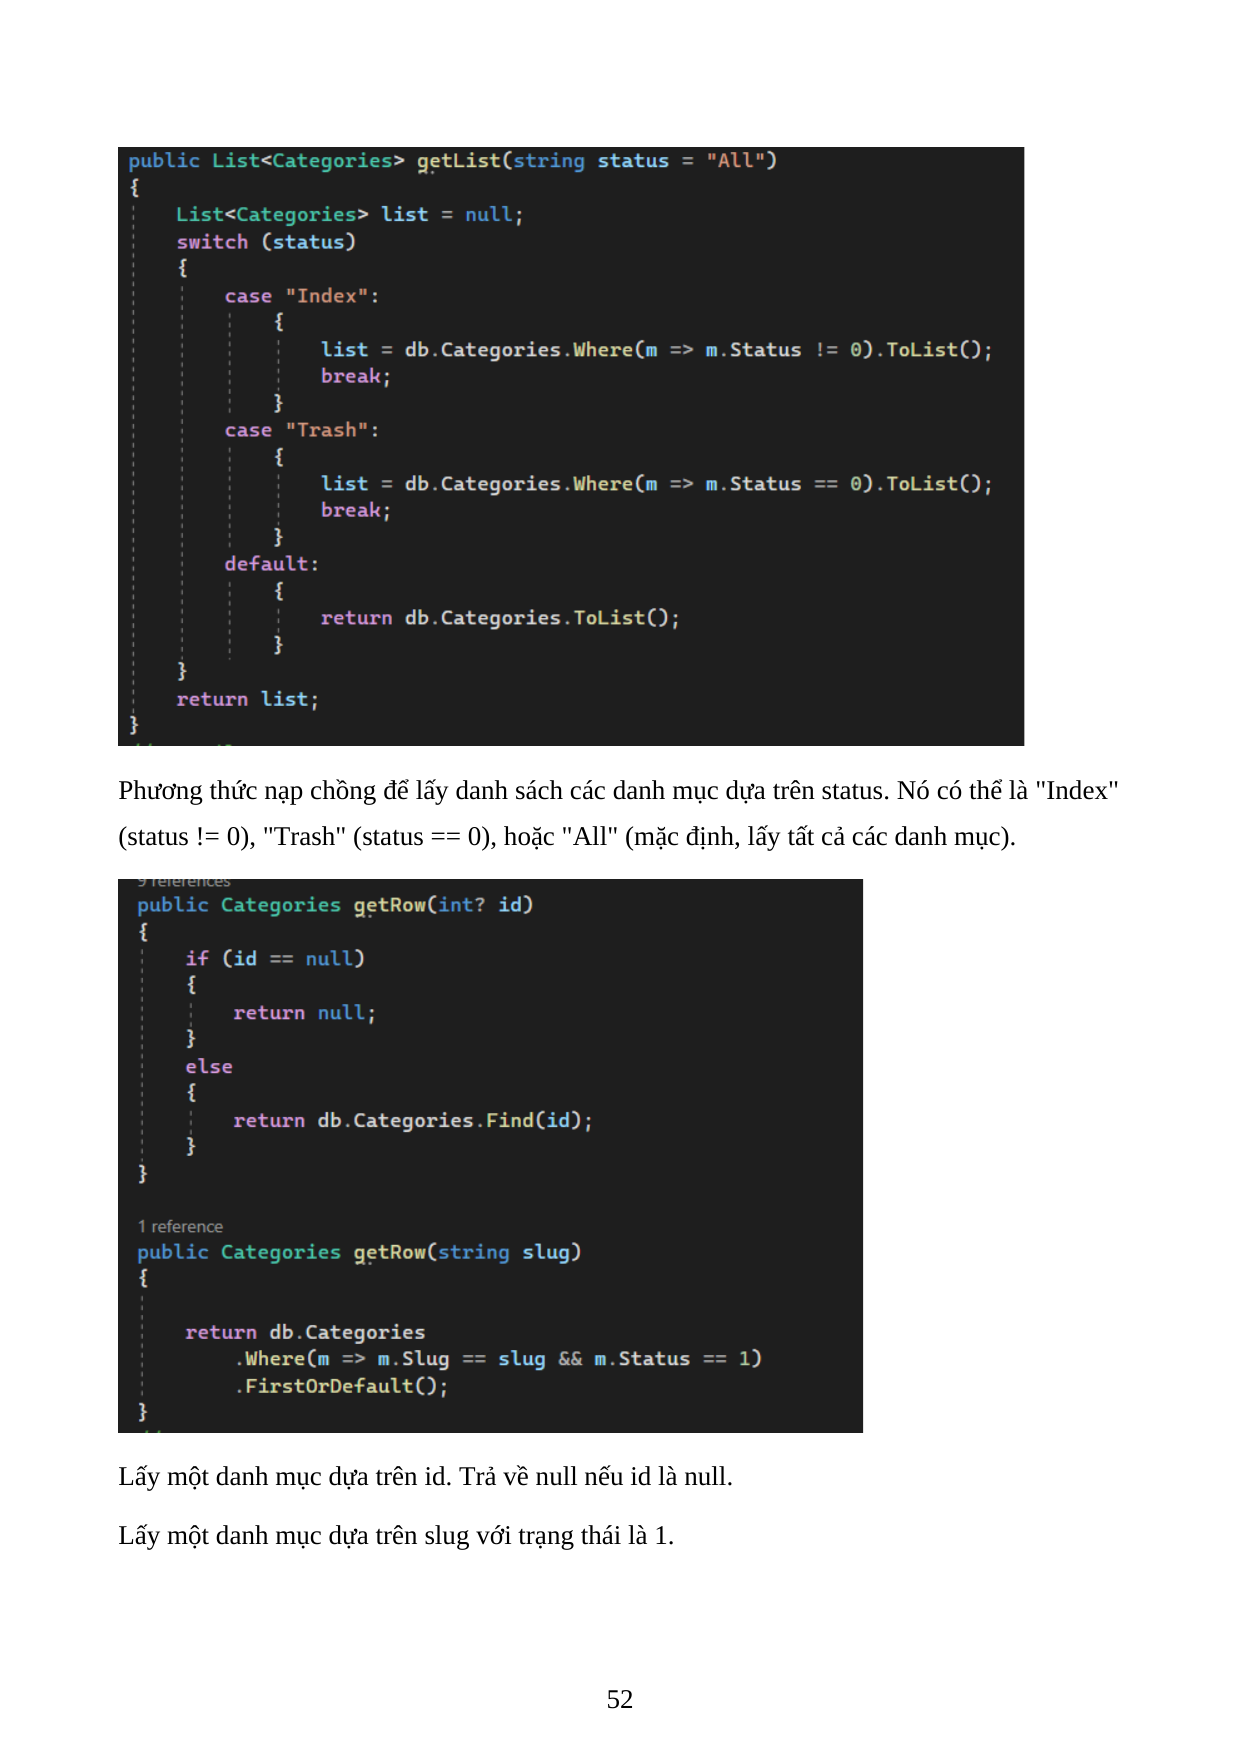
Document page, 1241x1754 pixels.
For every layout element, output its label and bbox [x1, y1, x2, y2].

picture [118, 879, 864, 1433]
picture [118, 147, 1025, 746]
